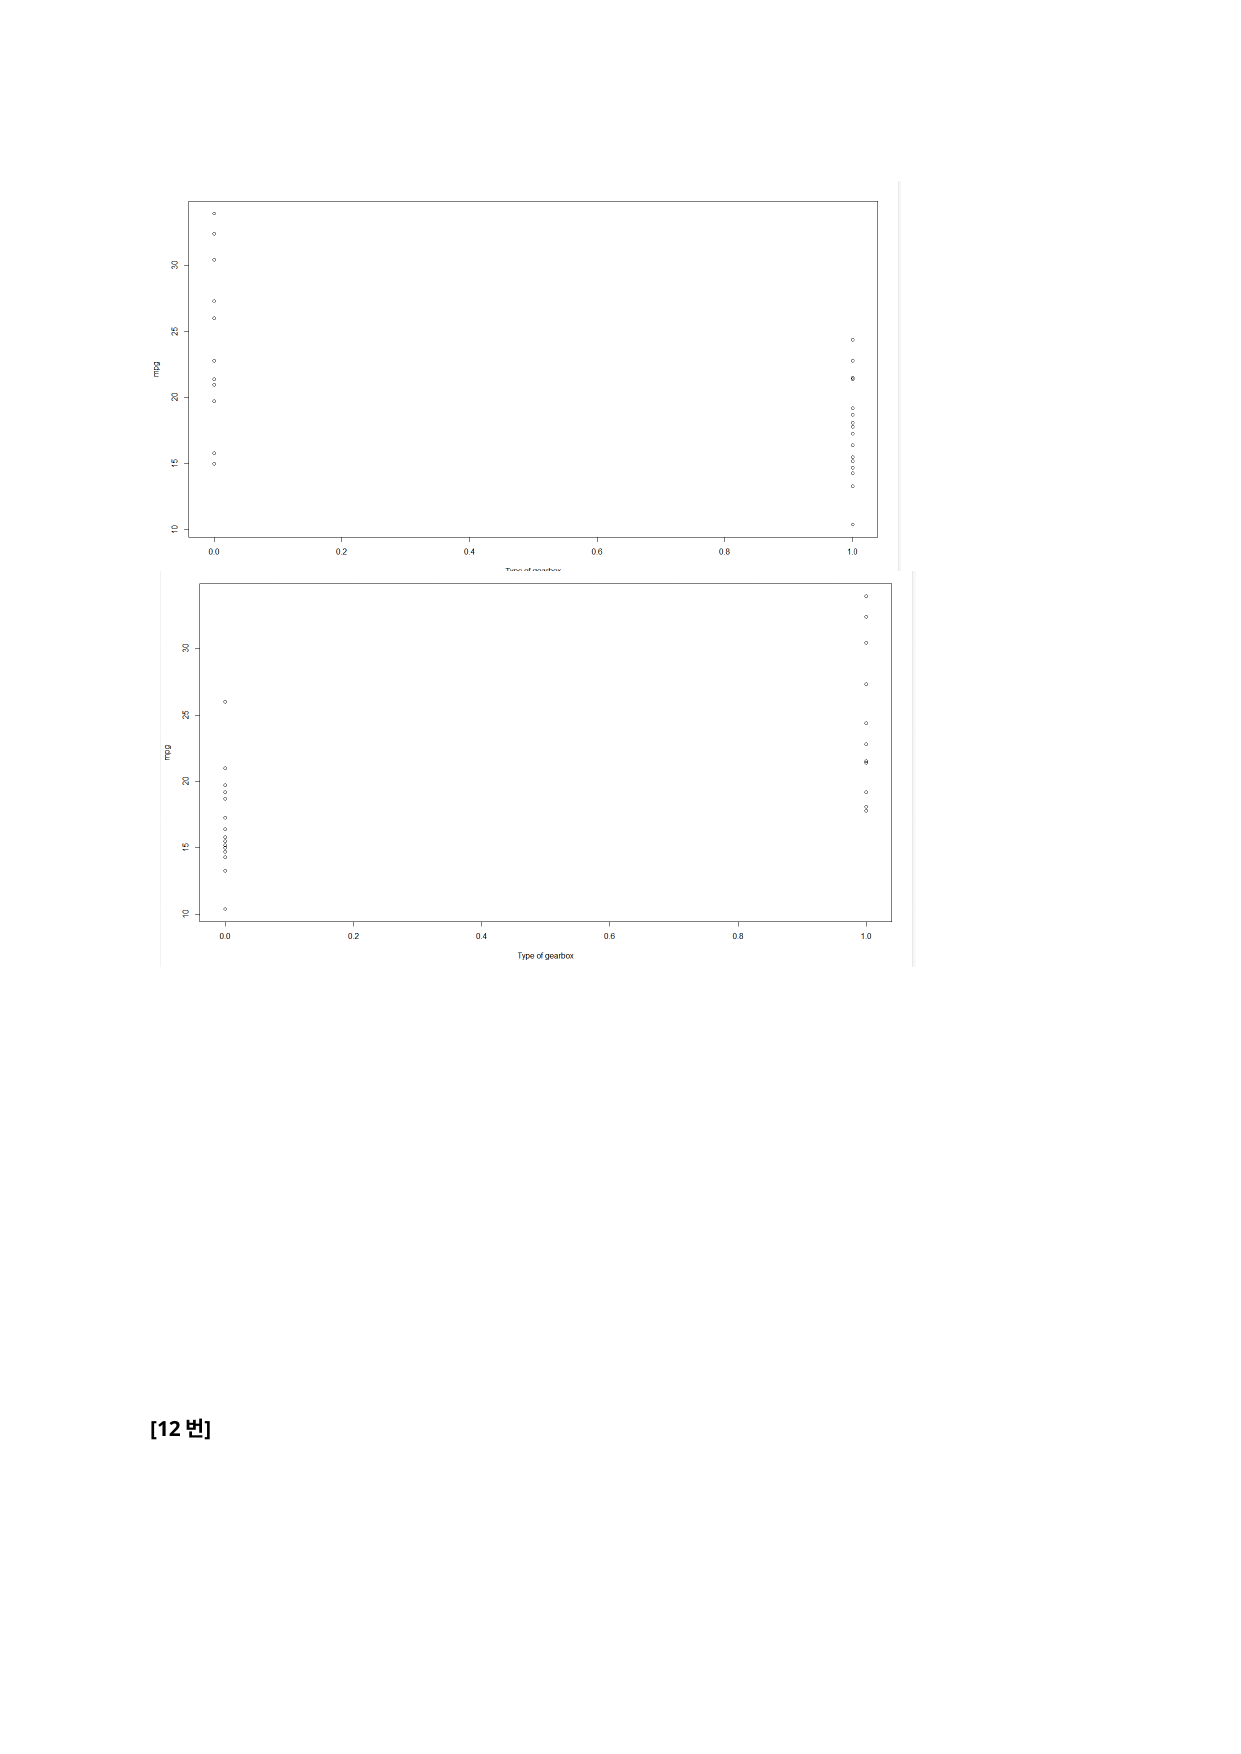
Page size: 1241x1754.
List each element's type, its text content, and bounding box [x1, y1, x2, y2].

text [12번] [150, 1416, 1090, 1441]
picture [150, 181, 916, 967]
